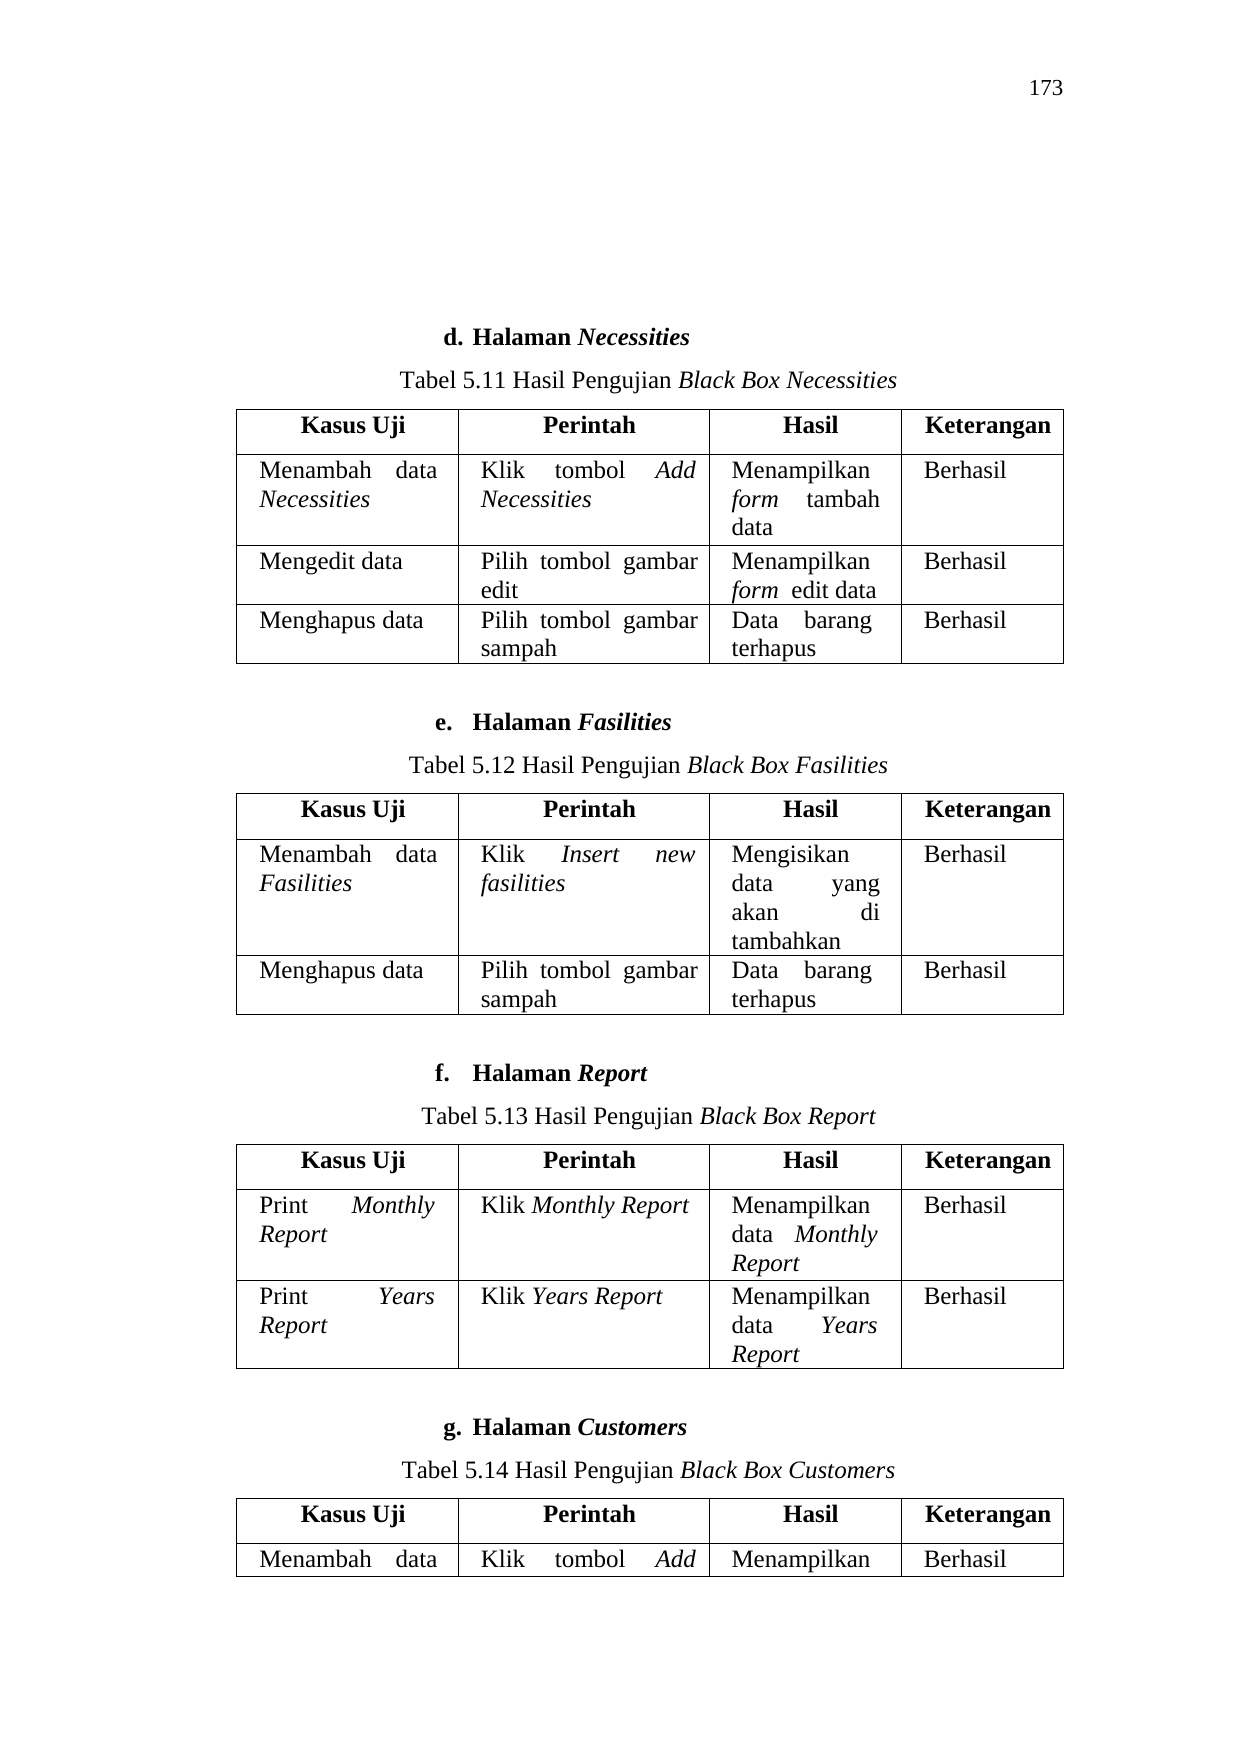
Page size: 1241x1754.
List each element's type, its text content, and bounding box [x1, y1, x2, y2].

table_cell Menampilkan data Monthly Report [710, 1190, 901, 1280]
text Tabel 5.12 Hasil Pengujian Black Box Fasilities [236, 750, 1063, 779]
table_header Keterangan [902, 794, 1063, 838]
table_header Hasil [710, 1145, 901, 1189]
text Tabel 5.11 Hasil Pengujian Black Box Necessities [236, 366, 1063, 394]
text Tabel 5.14 Hasil Pengujian Black Box Customers [236, 1455, 1063, 1484]
table_header Kasus Uji [237, 1499, 458, 1543]
table_cell Pilih tombol gambar edit [459, 546, 709, 604]
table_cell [459, 1544, 709, 1576]
table_header Hasil [710, 410, 901, 454]
table_cell Mengisikan data yang akan di tambahkan [710, 840, 901, 954]
table_cell Print Years Report [237, 1281, 458, 1368]
table_header Kasus Uji [237, 1145, 458, 1189]
table_header Perintah [459, 794, 709, 838]
table_cell Menambah data Necessities [237, 455, 458, 545]
table_cell Data barang terhapus [710, 605, 901, 663]
table_cell Pilih tombol gambar sampah [459, 605, 709, 663]
table_cell Klik Years Report [459, 1281, 709, 1368]
table_header Perintah [459, 410, 709, 454]
table_cell Klik Monthly Report [459, 1190, 709, 1280]
table_cell Mengedit data [237, 546, 458, 604]
table_header Hasil [710, 794, 901, 838]
table_cell Berhasil [902, 1281, 1063, 1368]
table_cell Berhasil [902, 546, 1063, 604]
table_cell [237, 1544, 458, 1576]
subtitle Halaman Fasilities [435, 707, 1063, 736]
table_cell Pilih tombol gambar sampah [459, 956, 709, 1013]
table_header Keterangan [902, 1145, 1063, 1189]
subtitle Halaman Necessities [443, 322, 1063, 351]
table_cell Berhasil [902, 956, 1063, 1013]
table_cell Klik tombol Add Necessities [459, 455, 709, 545]
subtitle Halaman Customers [443, 1412, 1063, 1441]
table_header Perintah [459, 1145, 709, 1189]
table_cell Print Monthly Report [237, 1190, 458, 1280]
table_cell Berhasil [902, 840, 1063, 954]
table_cell Berhasil [902, 455, 1063, 545]
table_cell Menambah data Fasilities [237, 840, 458, 954]
table_cell Berhasil [902, 1544, 1063, 1576]
table_header Keterangan [902, 410, 1063, 454]
table_cell Berhasil [902, 605, 1063, 663]
table_cell Klik Insert new fasilities [459, 840, 709, 954]
table_cell Menampilkan form tambah data [710, 455, 901, 545]
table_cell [710, 1544, 901, 1576]
table_header Hasil [710, 1499, 901, 1543]
table_header Perintah [459, 1499, 709, 1543]
table_cell Menampilkan data Years Report [710, 1281, 901, 1368]
table_cell Menghapus data [237, 956, 458, 1013]
table_header Kasus Uji [237, 410, 458, 454]
text Tabel 5.13 Hasil Pengujian Black Box Report [236, 1101, 1063, 1129]
table_cell Menghapus data [237, 605, 458, 663]
table_header Kasus Uji [237, 794, 458, 838]
subtitle Halaman Report [435, 1058, 1063, 1086]
table_cell Menampilkan form edit data [710, 546, 901, 604]
table_header Keterangan [902, 1499, 1063, 1543]
table_cell Berhasil [902, 1190, 1063, 1280]
table_cell Data barang terhapus [710, 956, 901, 1013]
